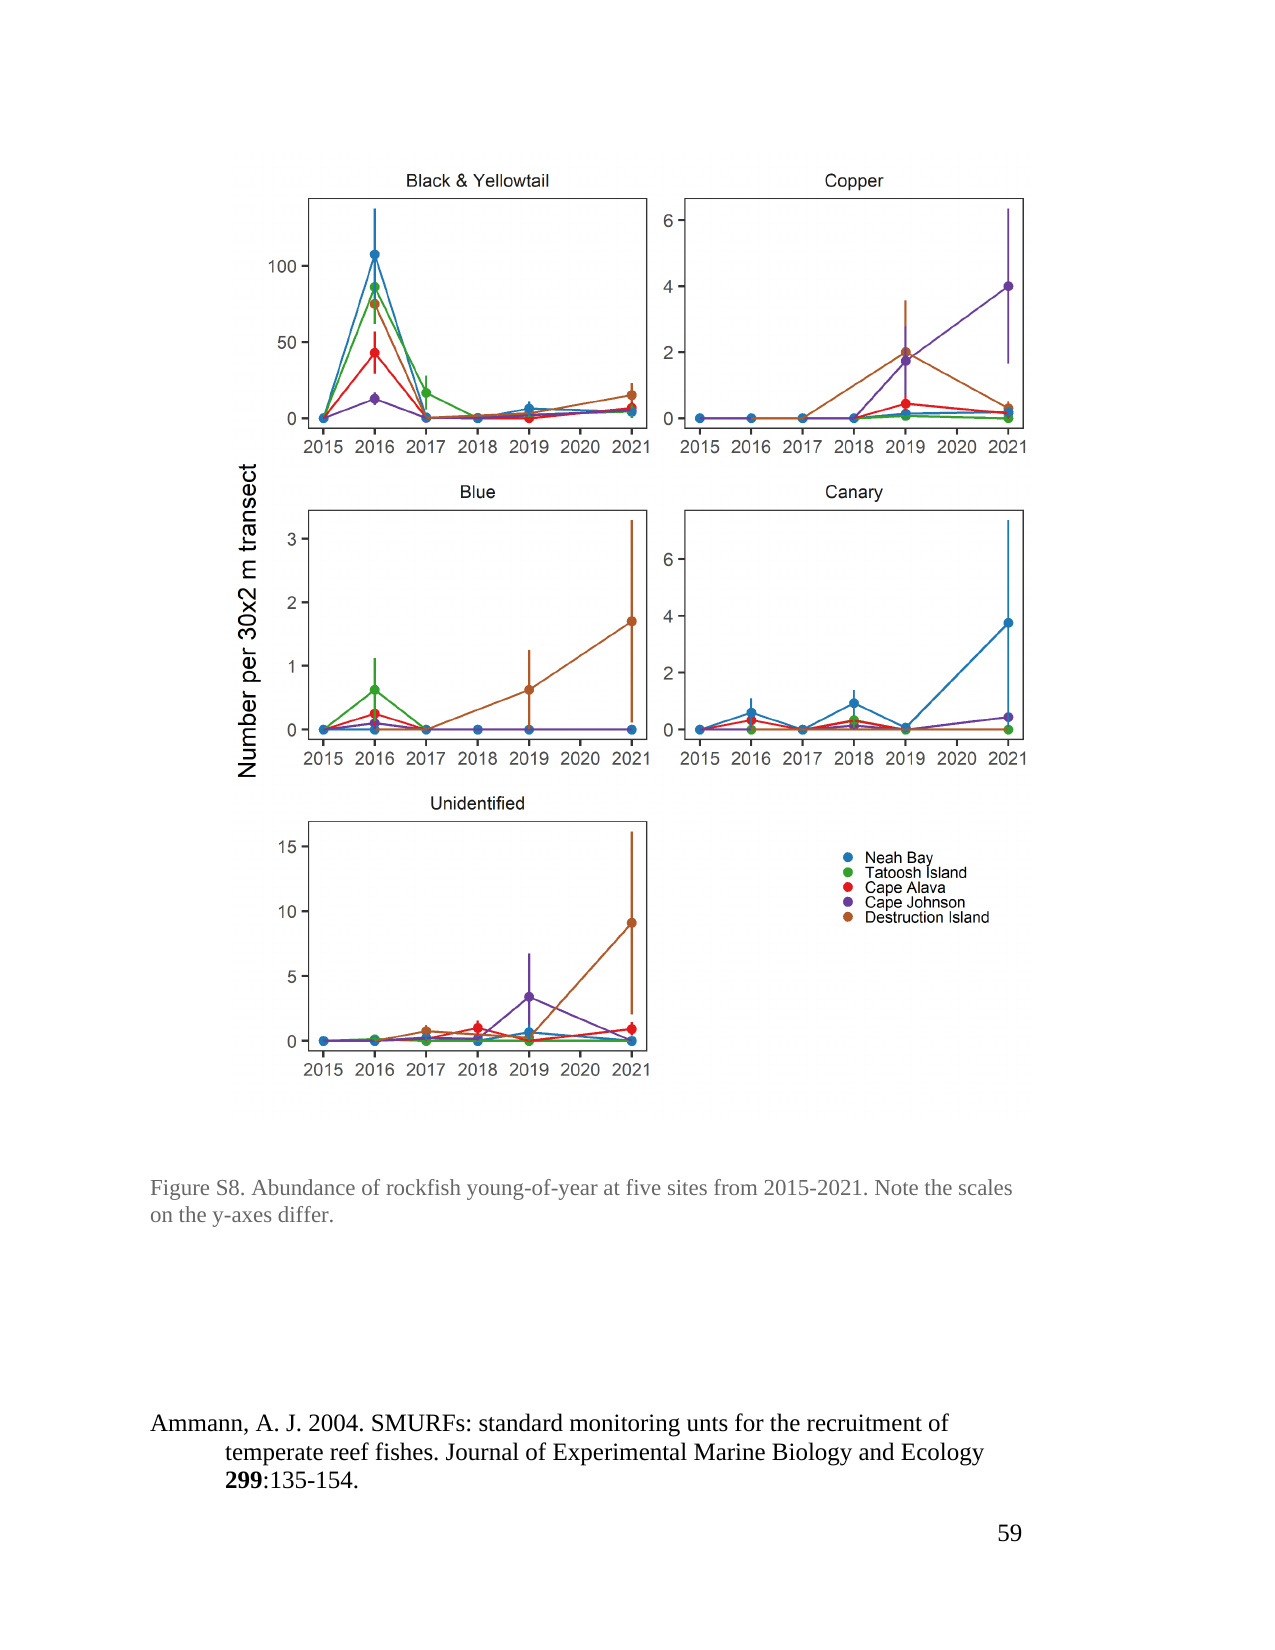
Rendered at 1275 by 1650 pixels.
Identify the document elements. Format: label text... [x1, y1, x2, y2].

picture [225, 150, 1035, 1121]
text Ammann, A. J. 2004. SMURFs: standard monitoring unts for the recruitment of temperate reef fishes. Journal of Experimental Marine Biology and Ecology 299:135-154. [150, 1408, 1022, 1494]
subtitle Figure S8. Abundance of rockfish young-of-year at five sites from 2015-2021. Note the scales on the y-axes differ. [150, 1174, 1022, 1227]
